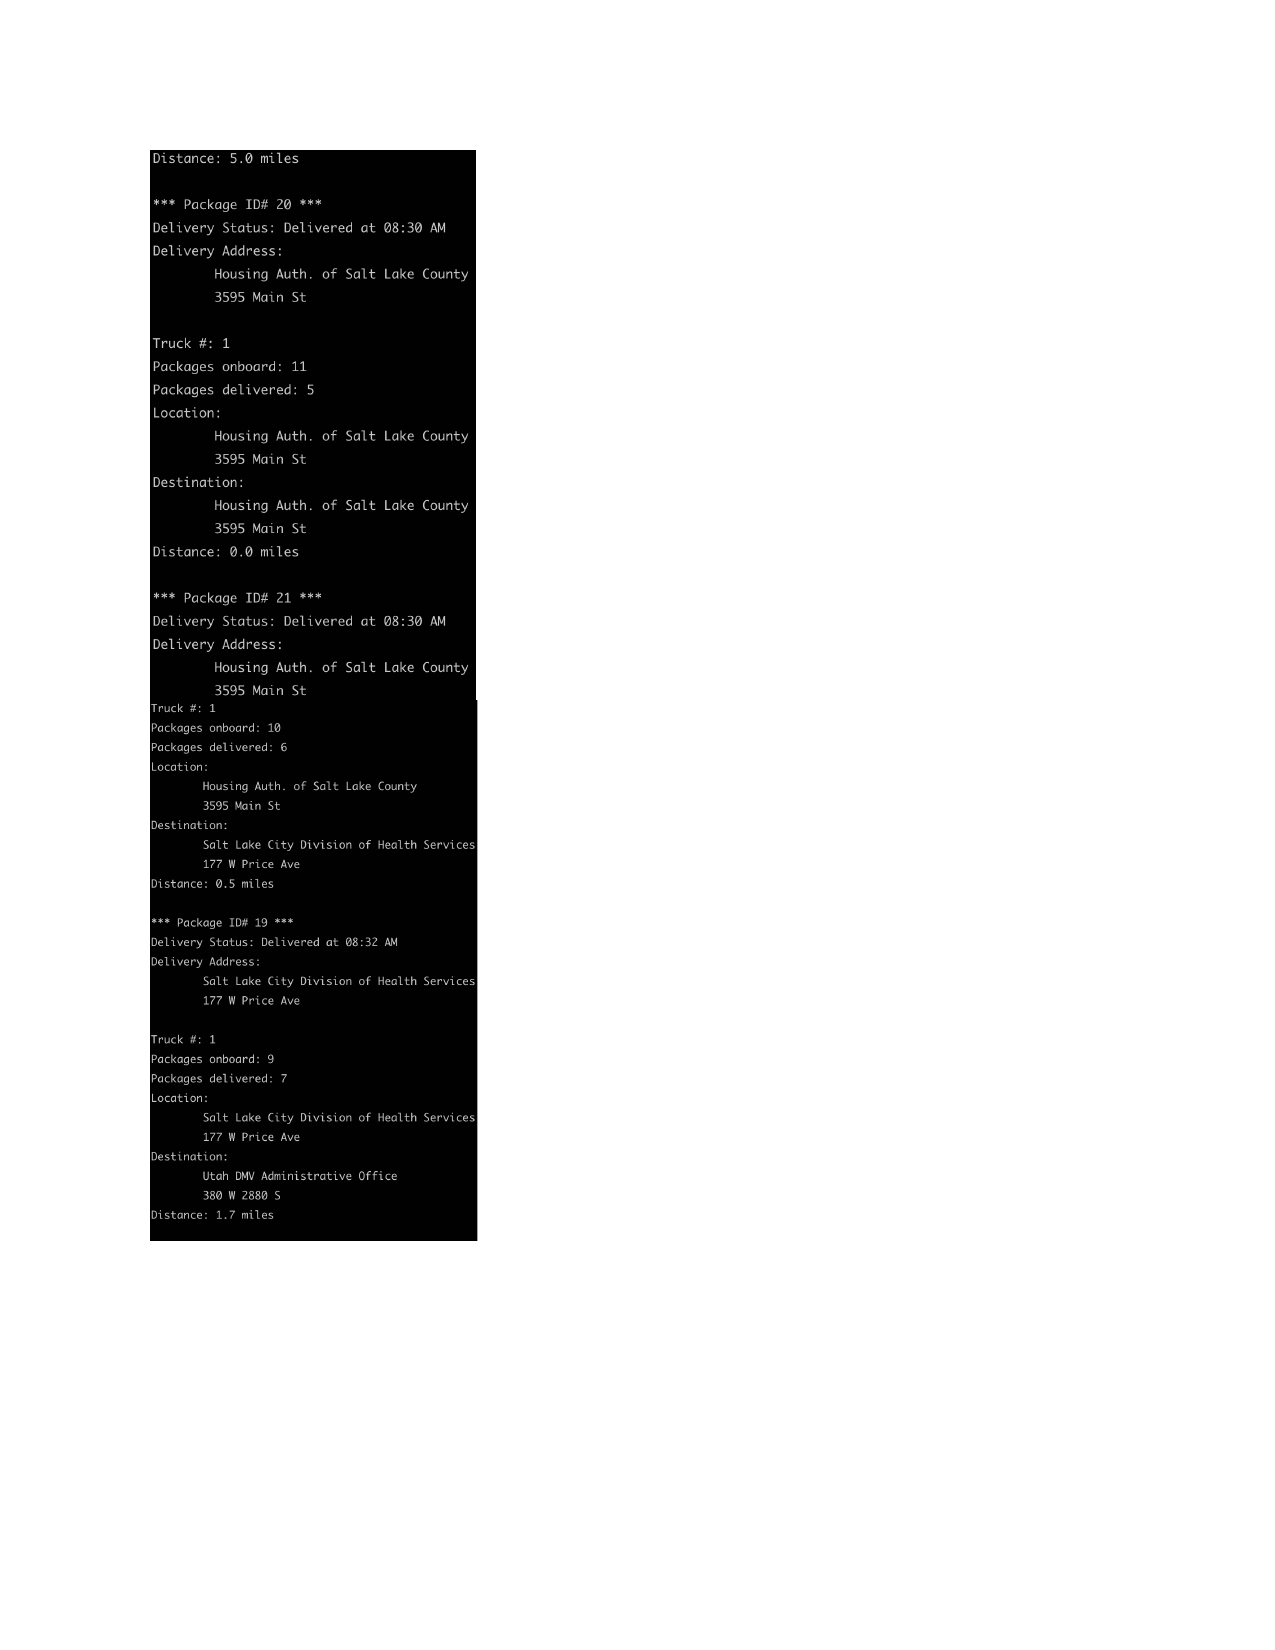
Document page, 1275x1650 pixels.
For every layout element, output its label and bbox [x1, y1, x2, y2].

picture [150, 150, 478, 1241]
